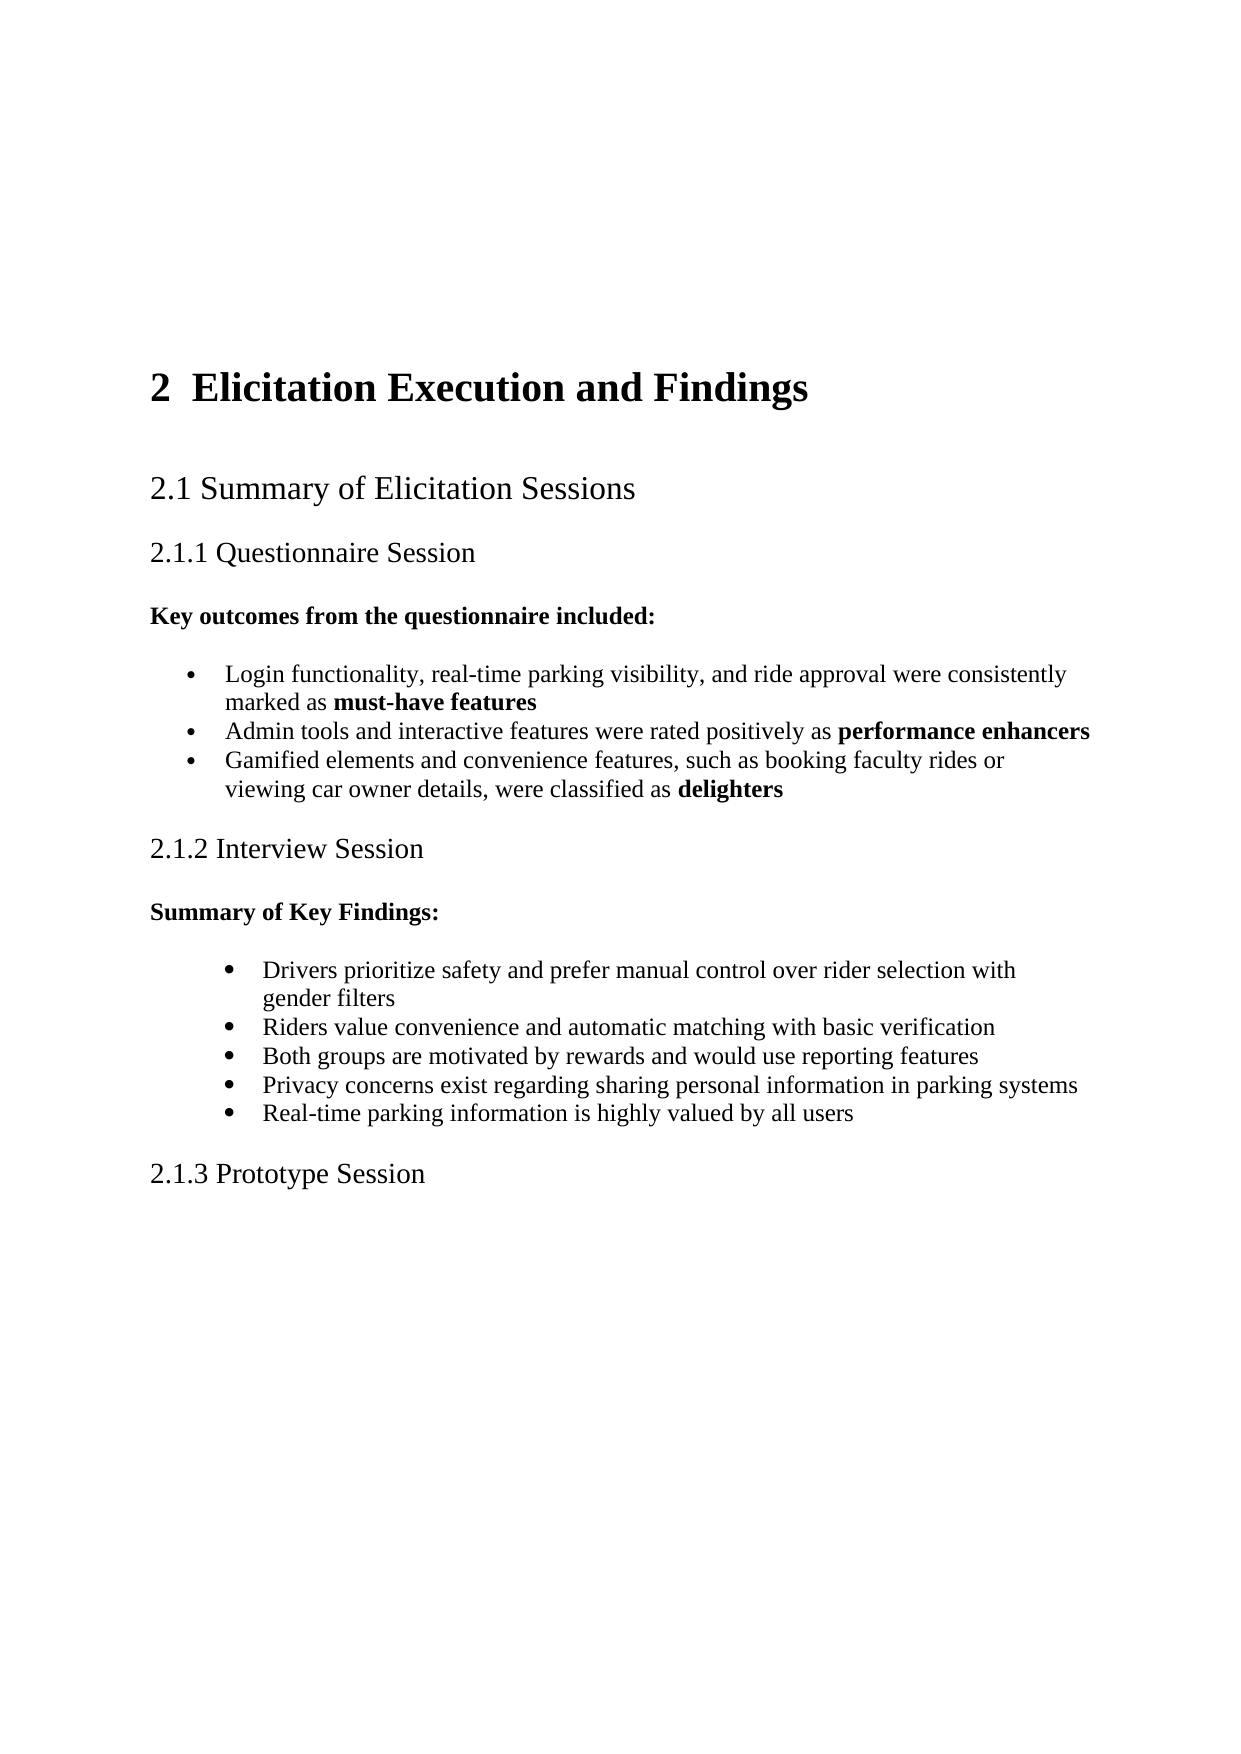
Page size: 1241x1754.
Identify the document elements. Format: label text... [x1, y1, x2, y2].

list Both groups are motivated by rewards and would use reporting features [225, 1041, 1090, 1070]
text Summary of Key Findings: [150, 897, 1090, 926]
list Login functionality, real-time parking visibility, and ride approval were consistently marked as must-have features [187, 659, 1090, 716]
list Privacy concerns exist regarding sharing personal information in parking systems [225, 1070, 1090, 1098]
text Key outcomes from the questionnaire included: [150, 601, 1090, 629]
list Riders value convenience and automatic matching with basic verification [225, 1012, 1090, 1041]
subtitle 2.1.2 Interview Session [150, 832, 1090, 865]
list Admin tools and interactive features were rated positively as performance enhancers [187, 716, 1090, 745]
list Real-time parking information is highly valued by all users [225, 1098, 1090, 1127]
subtitle 2.1.1 Questionnaire Session [150, 535, 1090, 569]
text 2 Elicitation Execution and Findings [150, 362, 1090, 410]
list Gamified elements and convenience features, such as booking faculty rides or viewing car owner details, were classified as delighters [187, 745, 1090, 802]
subtitle 2.1.3 Prototype Session [150, 1156, 1090, 1190]
list Drivers prioritize safety and prefer manual control over rider selection with gender filters [225, 955, 1090, 1012]
text 2.1 Summary of Elicitation Sessions [150, 439, 1090, 506]
